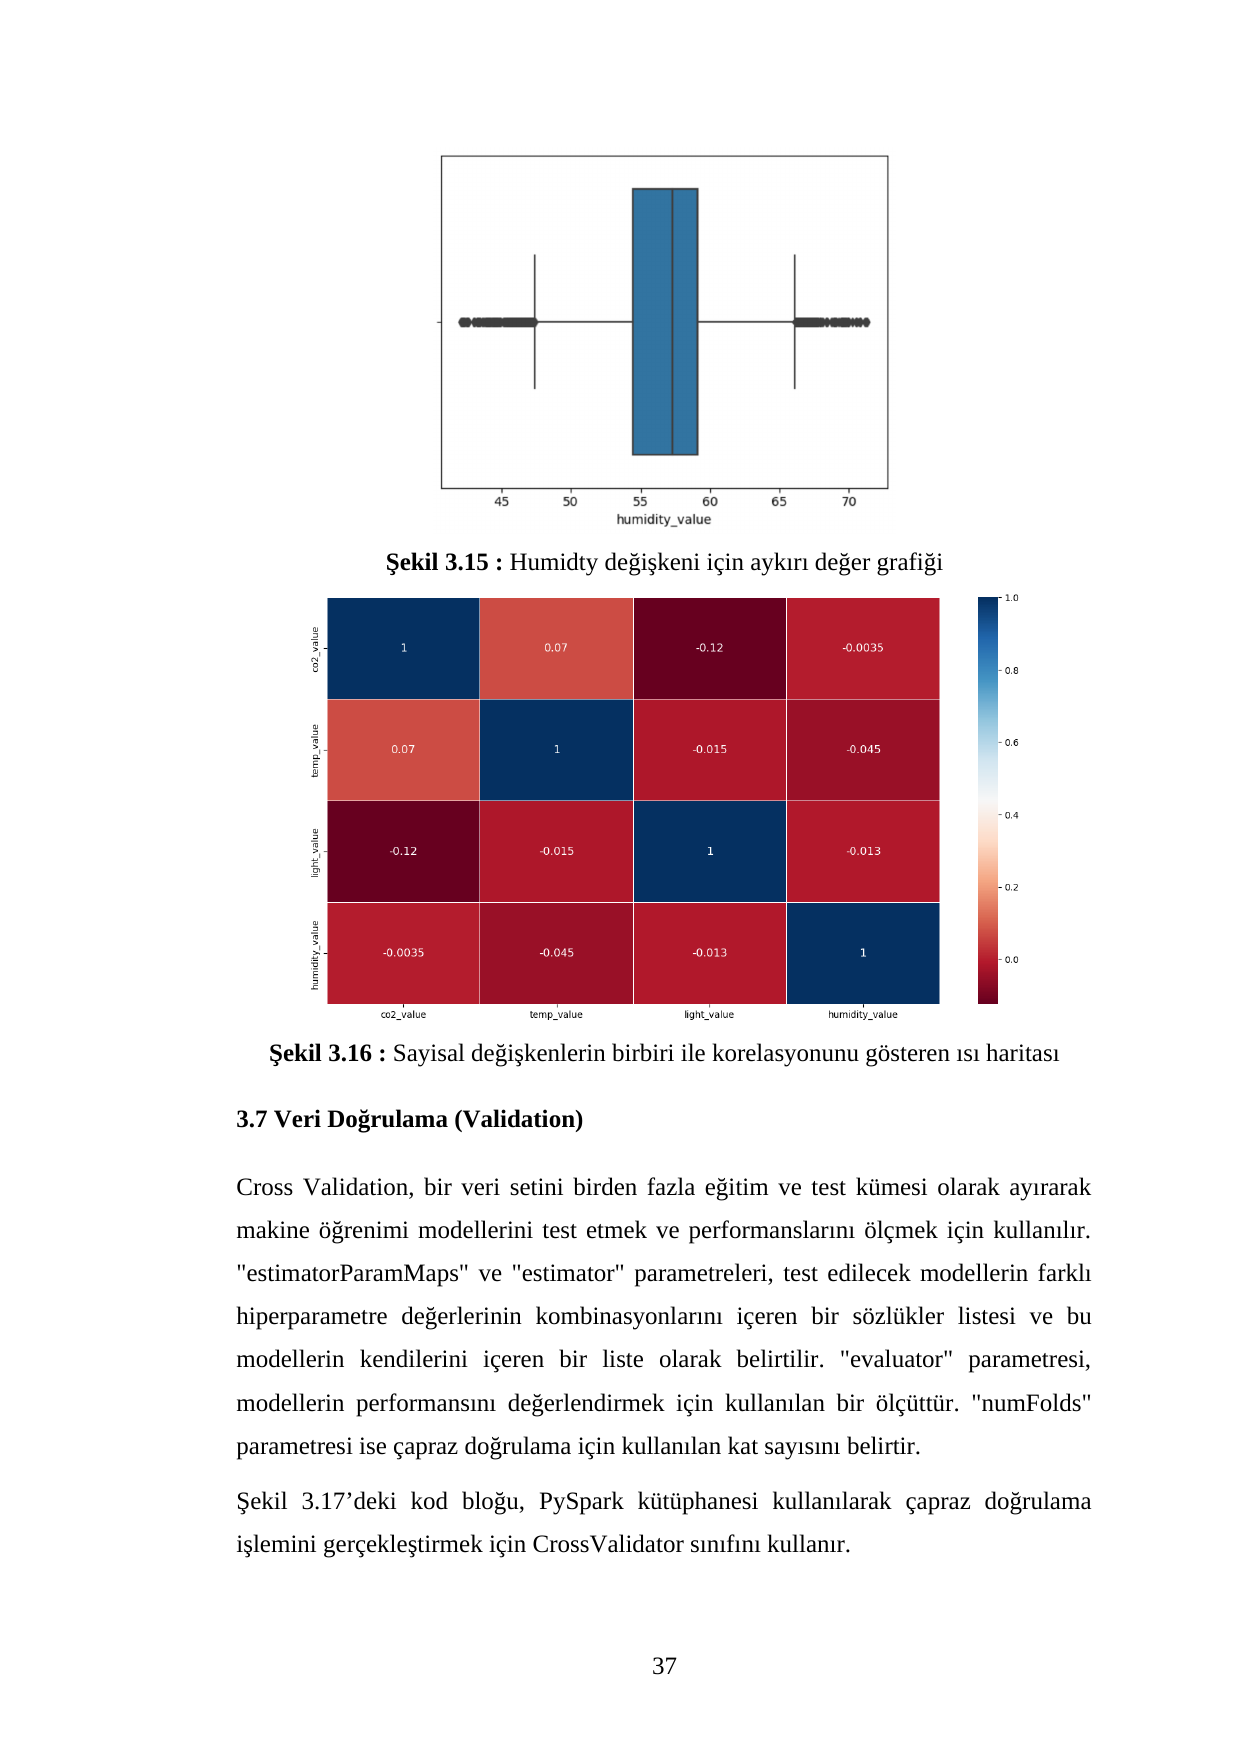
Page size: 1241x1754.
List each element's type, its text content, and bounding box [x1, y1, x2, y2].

text Şekil 3.16 : Sayisal değişkenlerin birbiri ile korelasyonunu gösteren ısı haritası [236, 1038, 1092, 1066]
subtitle Veri Doğrulama (Validation) [236, 1104, 1092, 1133]
text Şekil 3.17’deki kod bloğu, PySpark kütüphanesi kullanılarak çapraz doğrulama işlemini gerçekleştirmek için CrossValidator sınıfını kullanır. [236, 1486, 1092, 1558]
picture [432, 147, 897, 534]
text Cross Validation, bir veri setini birden fazla eğitim ve test kümesi olarak ayırarak makine öğrenimi modellerini test etmek ve performanslarını ölçmek için kullanılır. "estimatorParamMaps" ve "estimator" parametreleri, test edilecek modellerin farklı hiperparametre değerlerinin kombinasyonlarını içeren bir sözlükler listesi ve bu modellerin kendilerini içeren bir liste olarak belirtilir. "evaluator" parametresi, modellerin performansını değerlendirmek için kullanılan bir ölçüttür. "numFolds" parametresi ise çapraz doğrulama için kullanılan kat sayısını belirtir. [236, 1172, 1092, 1459]
text Şekil 3.15 : Humidty değişkeni için aykırı değer grafiği [236, 547, 1092, 575]
picture [304, 587, 1024, 1026]
